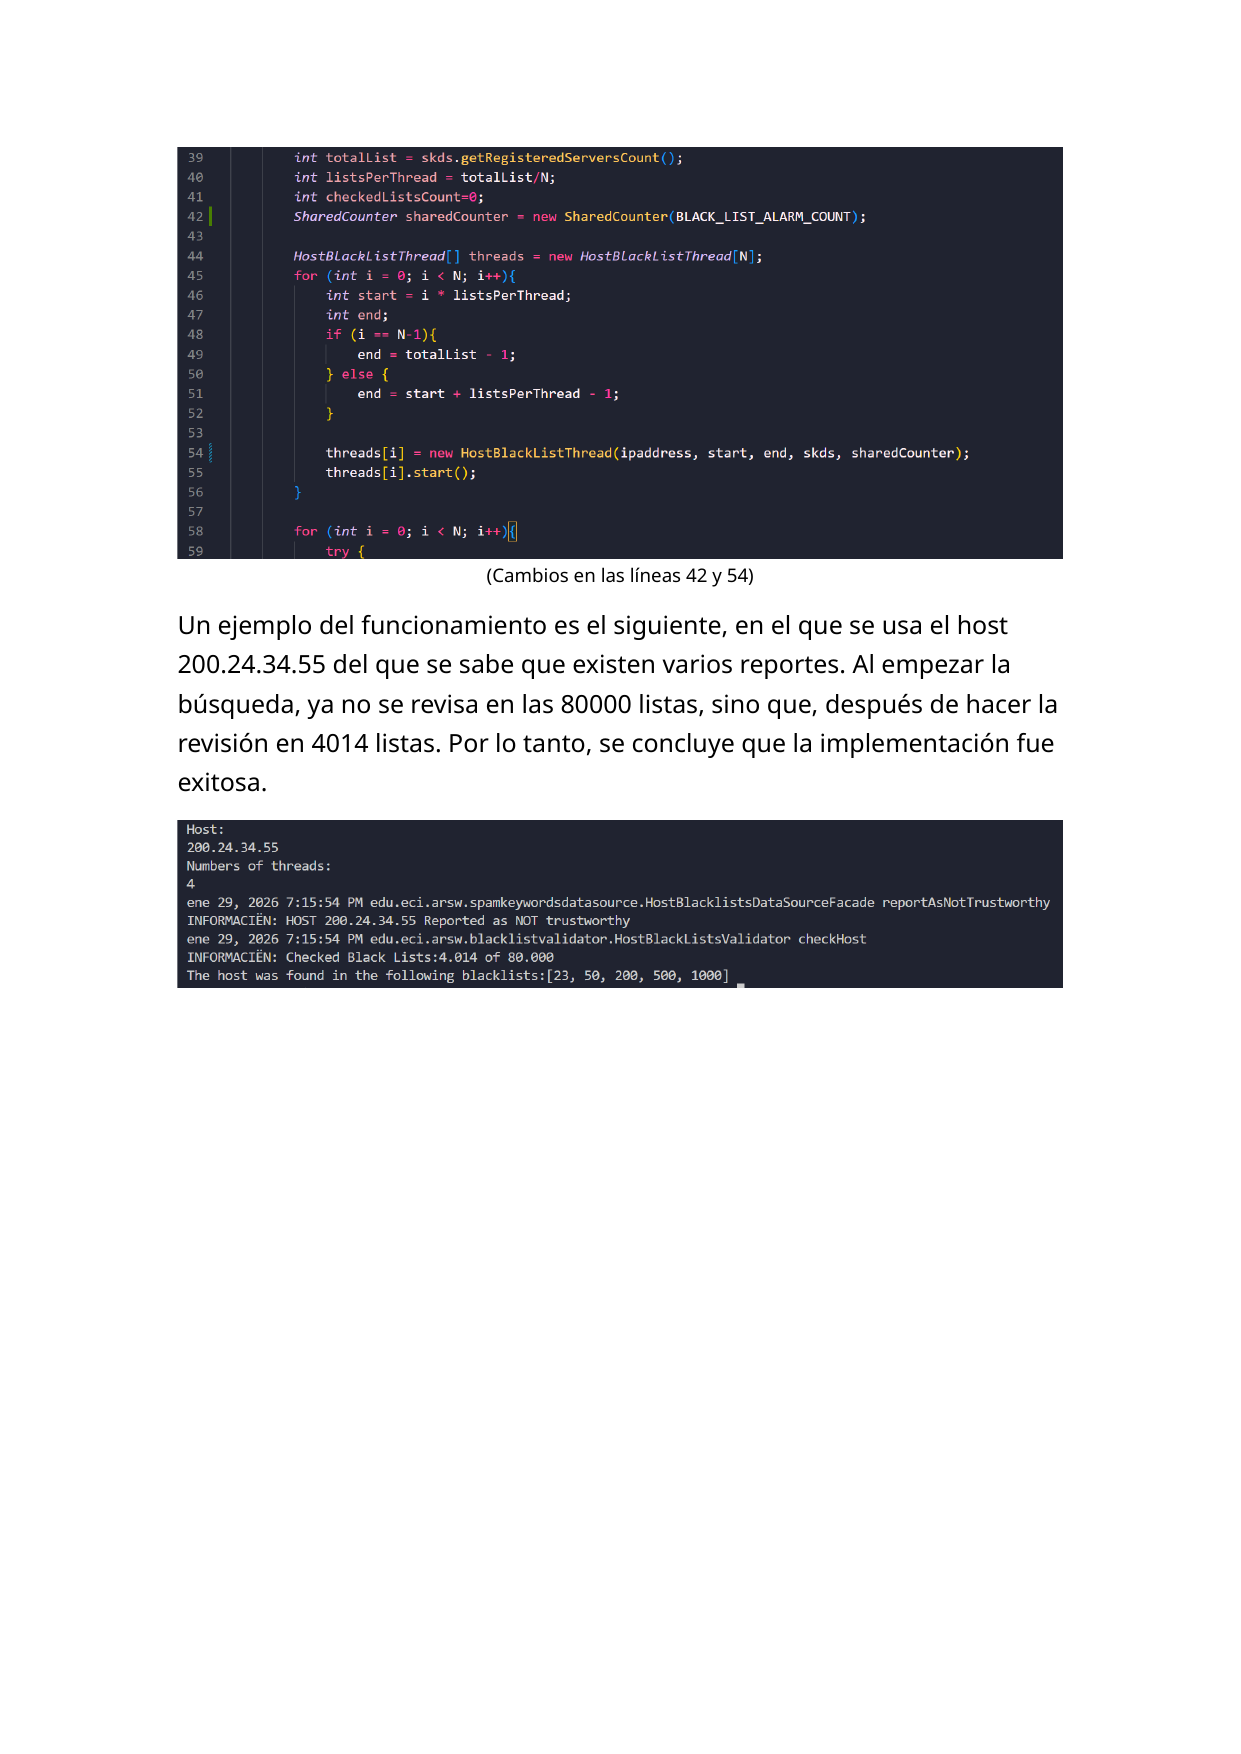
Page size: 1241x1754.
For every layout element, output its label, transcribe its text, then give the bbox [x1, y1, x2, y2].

picture [177, 147, 1063, 559]
text (Cambios en las líneas 42 y 54) [177, 559, 1063, 588]
text Un ejemplo del funcionamiento es el siguiente, en el que se usa el host 200.24.34.55 del que se sabe que existen varios reportes. Al empezar la búsqueda, ya no se revisa en las 80000 listas, sino que, después de hacer la revisión en 4014 listas. Por lo tanto, se concluye que la implementación fue exitosa. [177, 608, 1063, 799]
picture [177, 820, 1063, 988]
